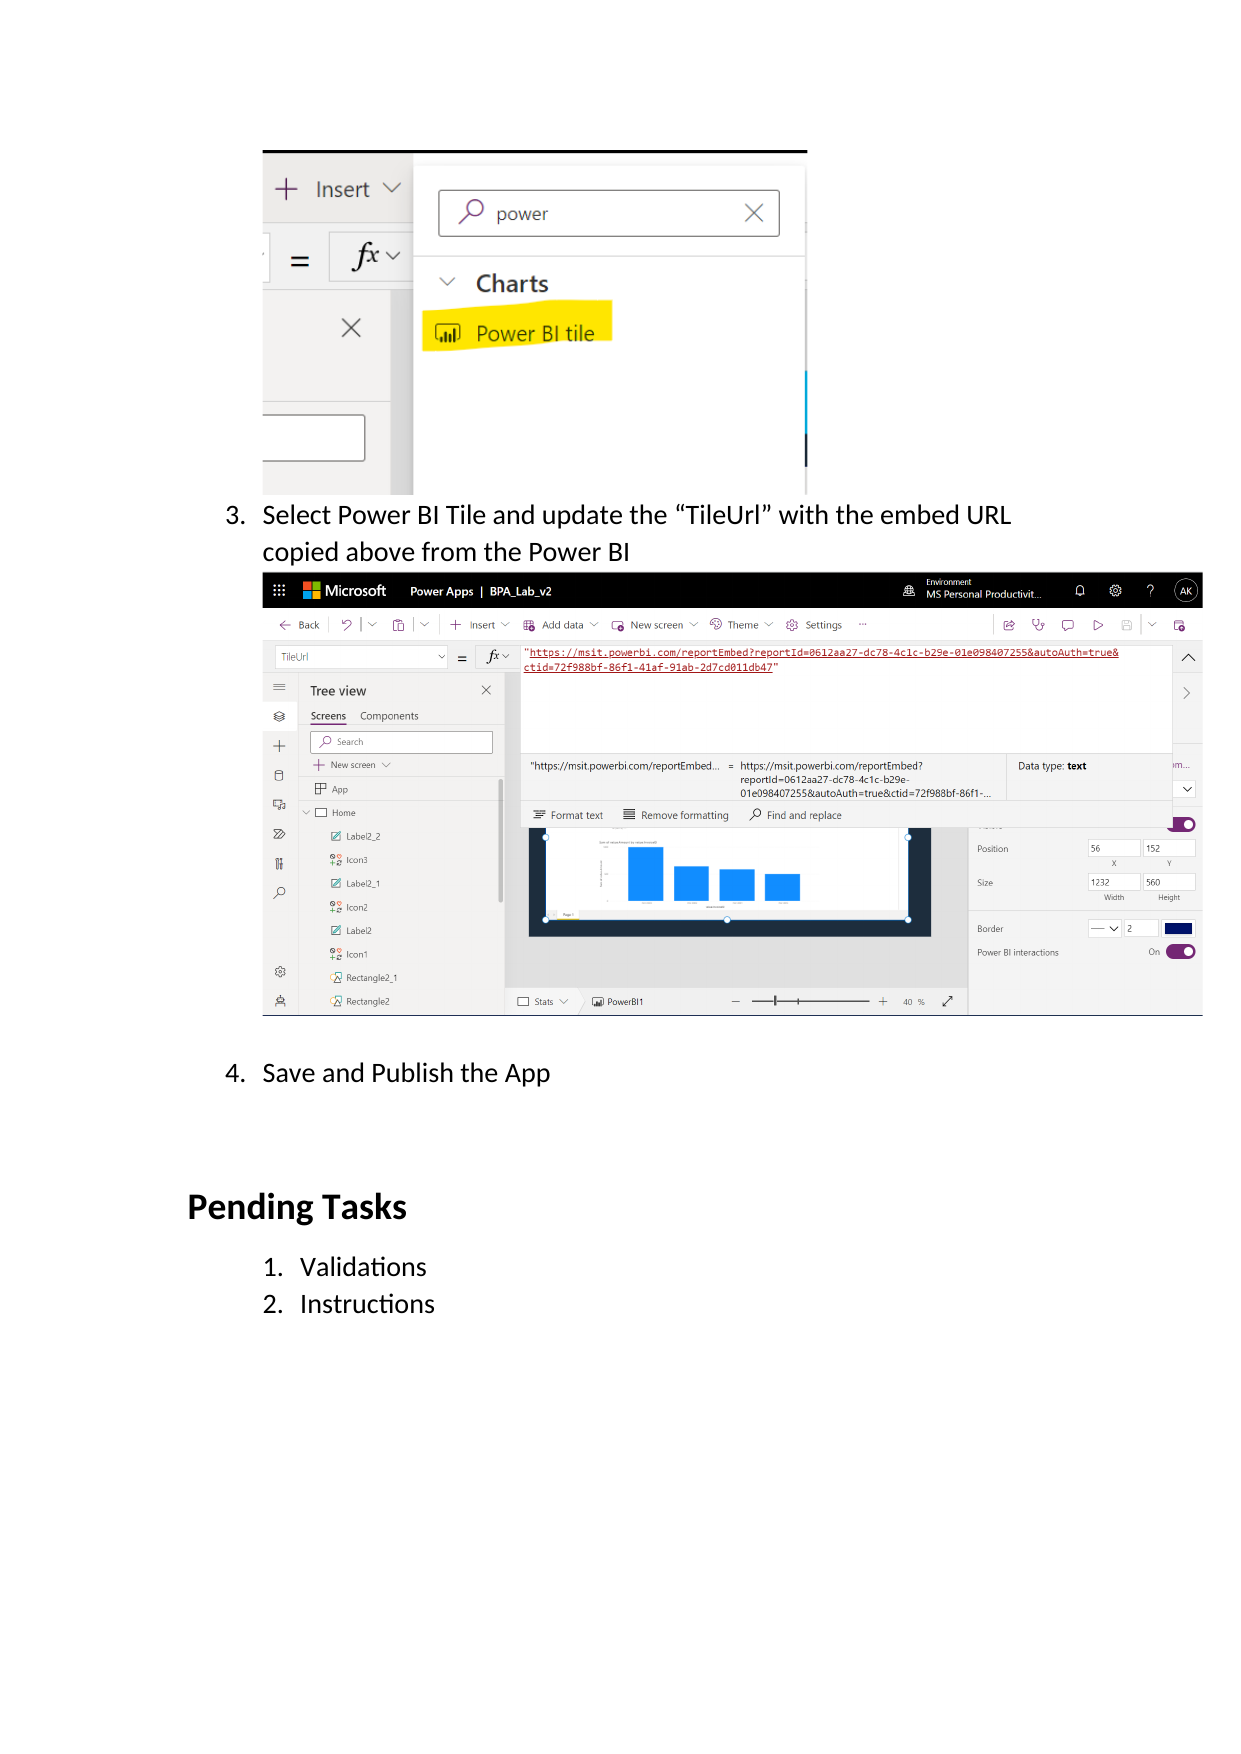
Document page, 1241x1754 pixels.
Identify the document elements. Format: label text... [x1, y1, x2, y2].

text Pending Tasks [187, 1183, 1090, 1229]
list Validations [262, 1249, 1090, 1283]
picture [262, 150, 808, 495]
picture [262, 571, 1203, 1016]
list Instructions [262, 1286, 1090, 1321]
list Save and Publish the App [225, 1055, 1090, 1089]
list Select Power BI Tile and update the “TileUrl” with the embed URL copied above from the Power BI [225, 497, 1090, 568]
